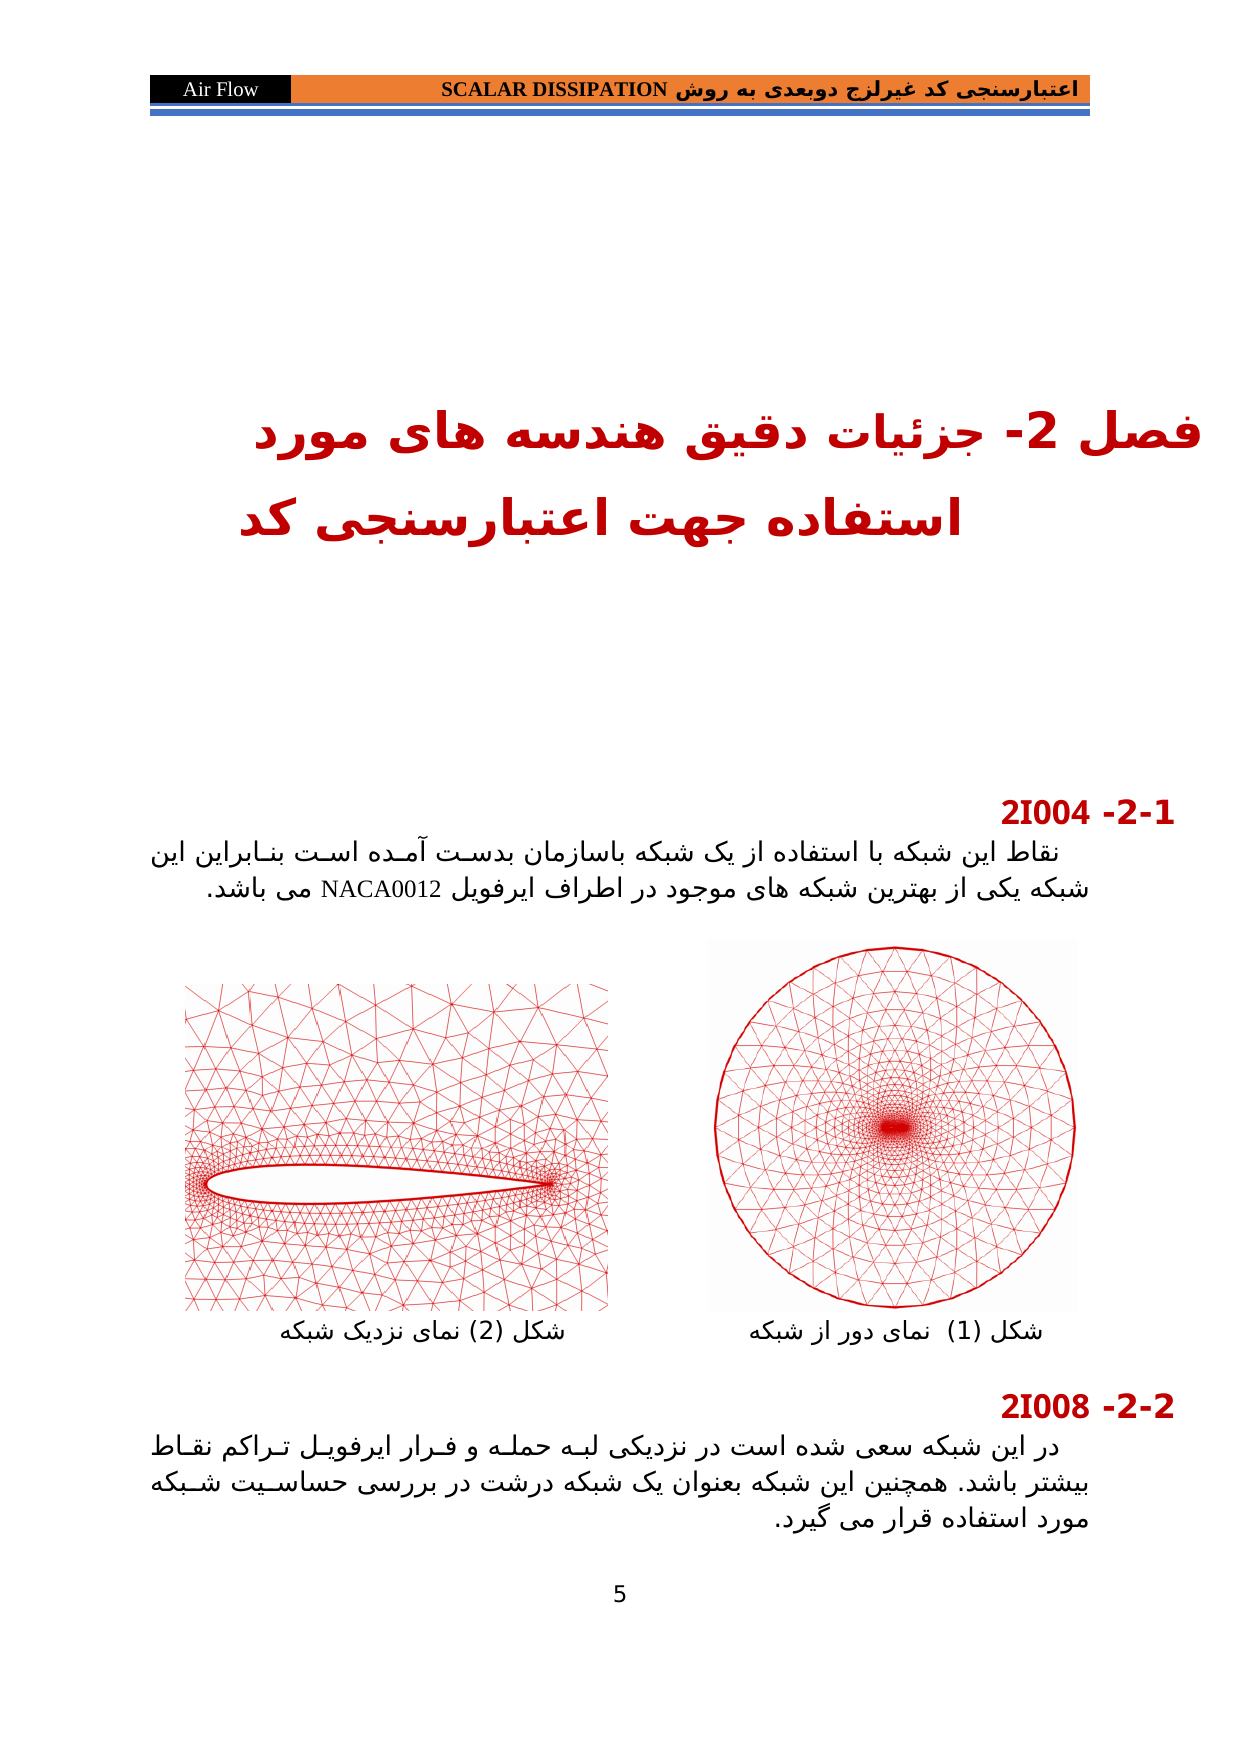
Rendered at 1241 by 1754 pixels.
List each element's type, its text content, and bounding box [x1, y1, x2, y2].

table_header [620, 934, 1089, 1316]
subtitle 2I008 [150, 1383, 1090, 1428]
text در این شبکه سعی شده است در نزدیکی لبه حمله و فرار ایرفویل تراکم نقاط بیشتر باشد. همچنین این شبکه بعنوان یک شبکه درشت در بررسی حساسیت شبکه مورد استفاده قرار می گیرد. [150, 1430, 1090, 1534]
subtitle 2I004 [150, 789, 1090, 834]
picture [183, 984, 608, 1309]
picture [707, 939, 1078, 1312]
table_cell نمای دور از شبکه [620, 1316, 1089, 1383]
text نقاط این شبکه با استفاده از یک شبکه باسازمان بدست آمده است بنابراین این شبکه یکی از بهترین شبکه های موجود در اطراف ایرفویل NACA0012 می باشد. [150, 836, 1090, 904]
table_cell نمای نزدیک شبکه [150, 1316, 619, 1383]
subtitle جزئیات دقیق هندسه های مورد استفاده جهت اعتبارسنجی کد [150, 402, 1090, 547]
table_header [150, 934, 619, 1316]
